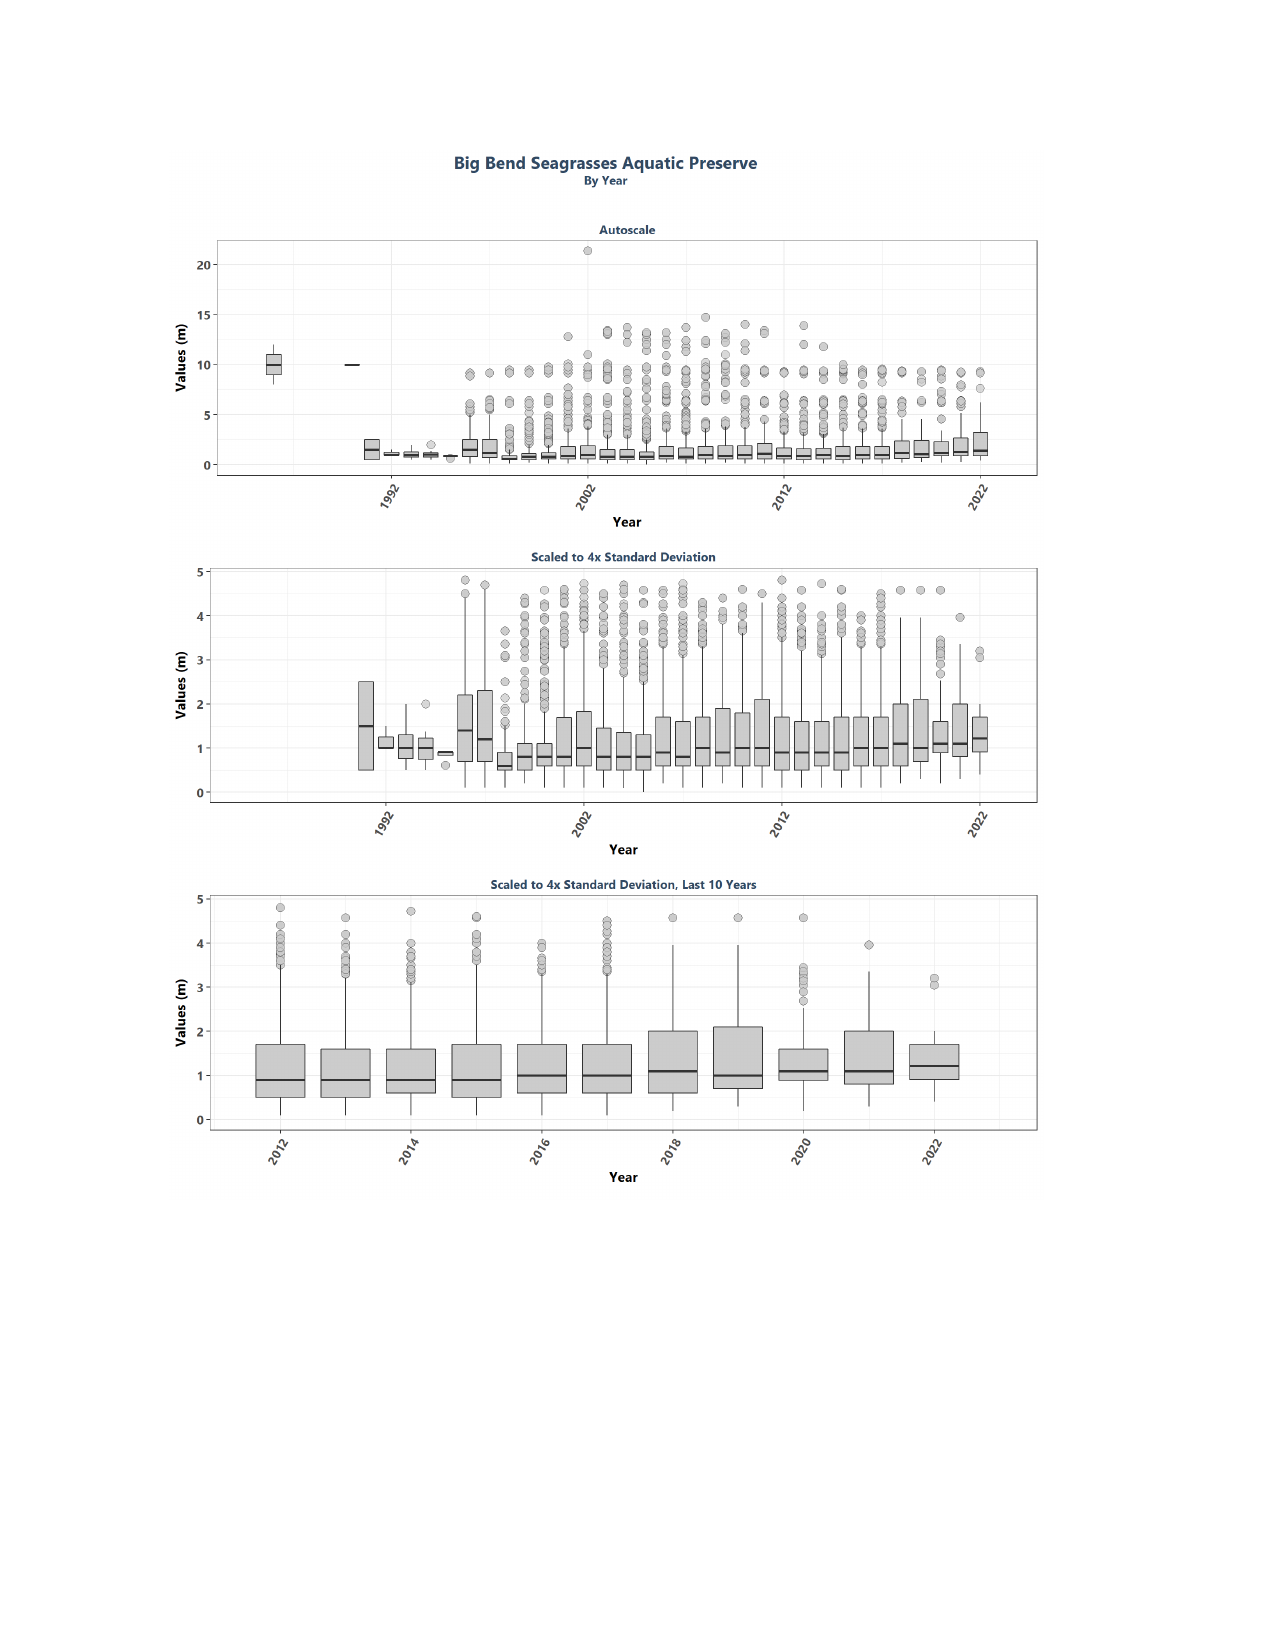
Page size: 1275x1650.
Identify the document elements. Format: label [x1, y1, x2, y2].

picture [168, 150, 1044, 1200]
